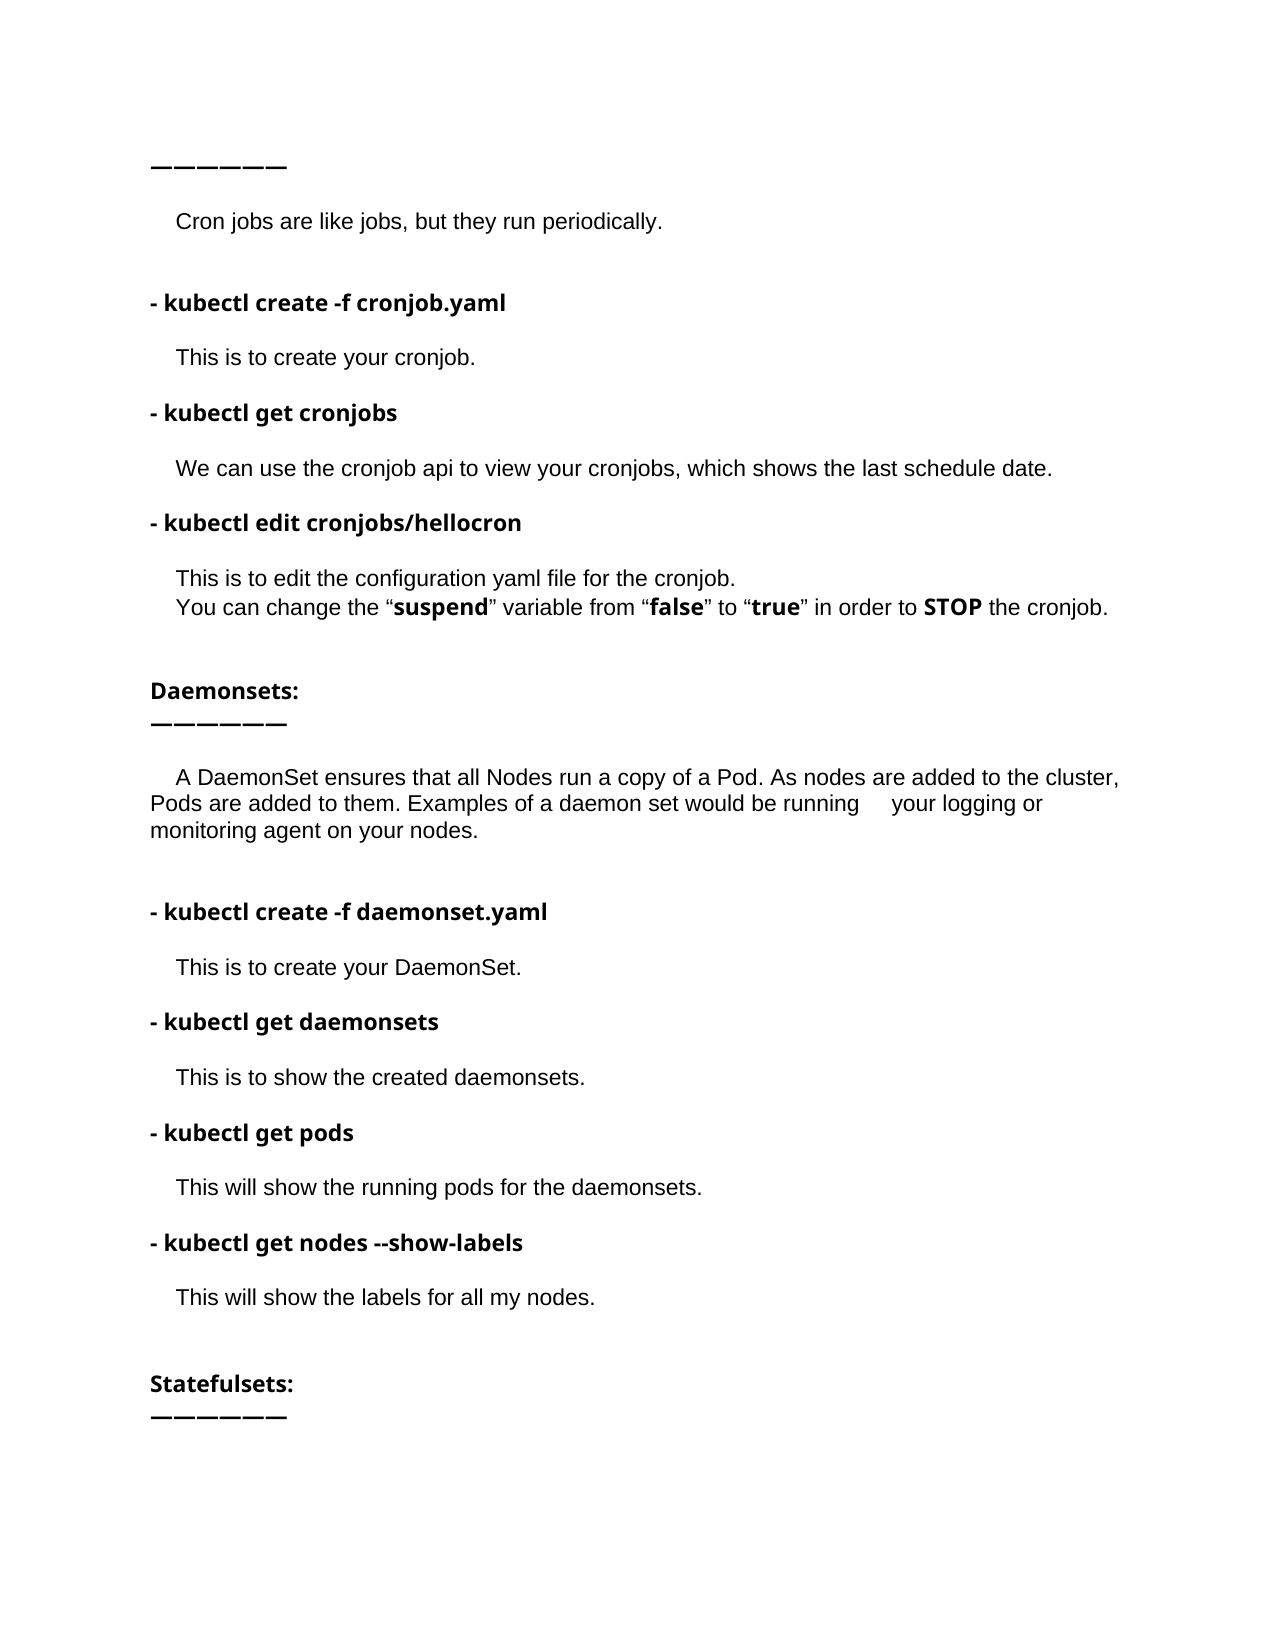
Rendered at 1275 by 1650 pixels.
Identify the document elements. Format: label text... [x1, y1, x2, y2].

text This is to edit the configuration yaml file for the cronjob. [150, 565, 1125, 591]
text This is to create your cronjob. [150, 344, 1125, 371]
text This will show the labels for all my nodes. [150, 1284, 1125, 1311]
text This is to show the created daemonsets. [150, 1064, 1125, 1090]
text - kubectl get nodes --show-labels [150, 1227, 1125, 1258]
text We can use the cronjob api to view your cronjobs, which shows the last schedule date. [150, 454, 1125, 481]
text —————— [150, 150, 1125, 181]
text Cron jobs are like jobs, but they run periodically. [150, 208, 1125, 234]
text This is to create your DaemonSet. [150, 953, 1125, 980]
text - kubectl get cronjobs [150, 397, 1125, 428]
text - kubectl edit cronjobs/hellocron [150, 507, 1125, 538]
text - kubectl create -f cronjob.yaml [150, 287, 1125, 318]
text You can change the “suspend” variable from “false” to “true” in order to STOP the cronjob. [150, 591, 1125, 622]
text —————— [150, 706, 1125, 738]
text Daemonsets: [150, 675, 1125, 706]
text This will show the running pods for the daemonsets. [150, 1174, 1125, 1200]
text Statefulsets: [150, 1368, 1125, 1399]
text - kubectl create -f daemonset.yaml [150, 896, 1125, 927]
text A DaemonSet ensures that all Nodes run a copy of a Pod. As nodes are added to the cluster, Pods are added to them. Examples of a daemon set would be running your logging or monitoring agent on your nodes. [150, 764, 1125, 843]
text - kubectl get pods [150, 1116, 1125, 1148]
text —————— [150, 1399, 1125, 1431]
text - kubectl get daemonsets [150, 1006, 1125, 1037]
